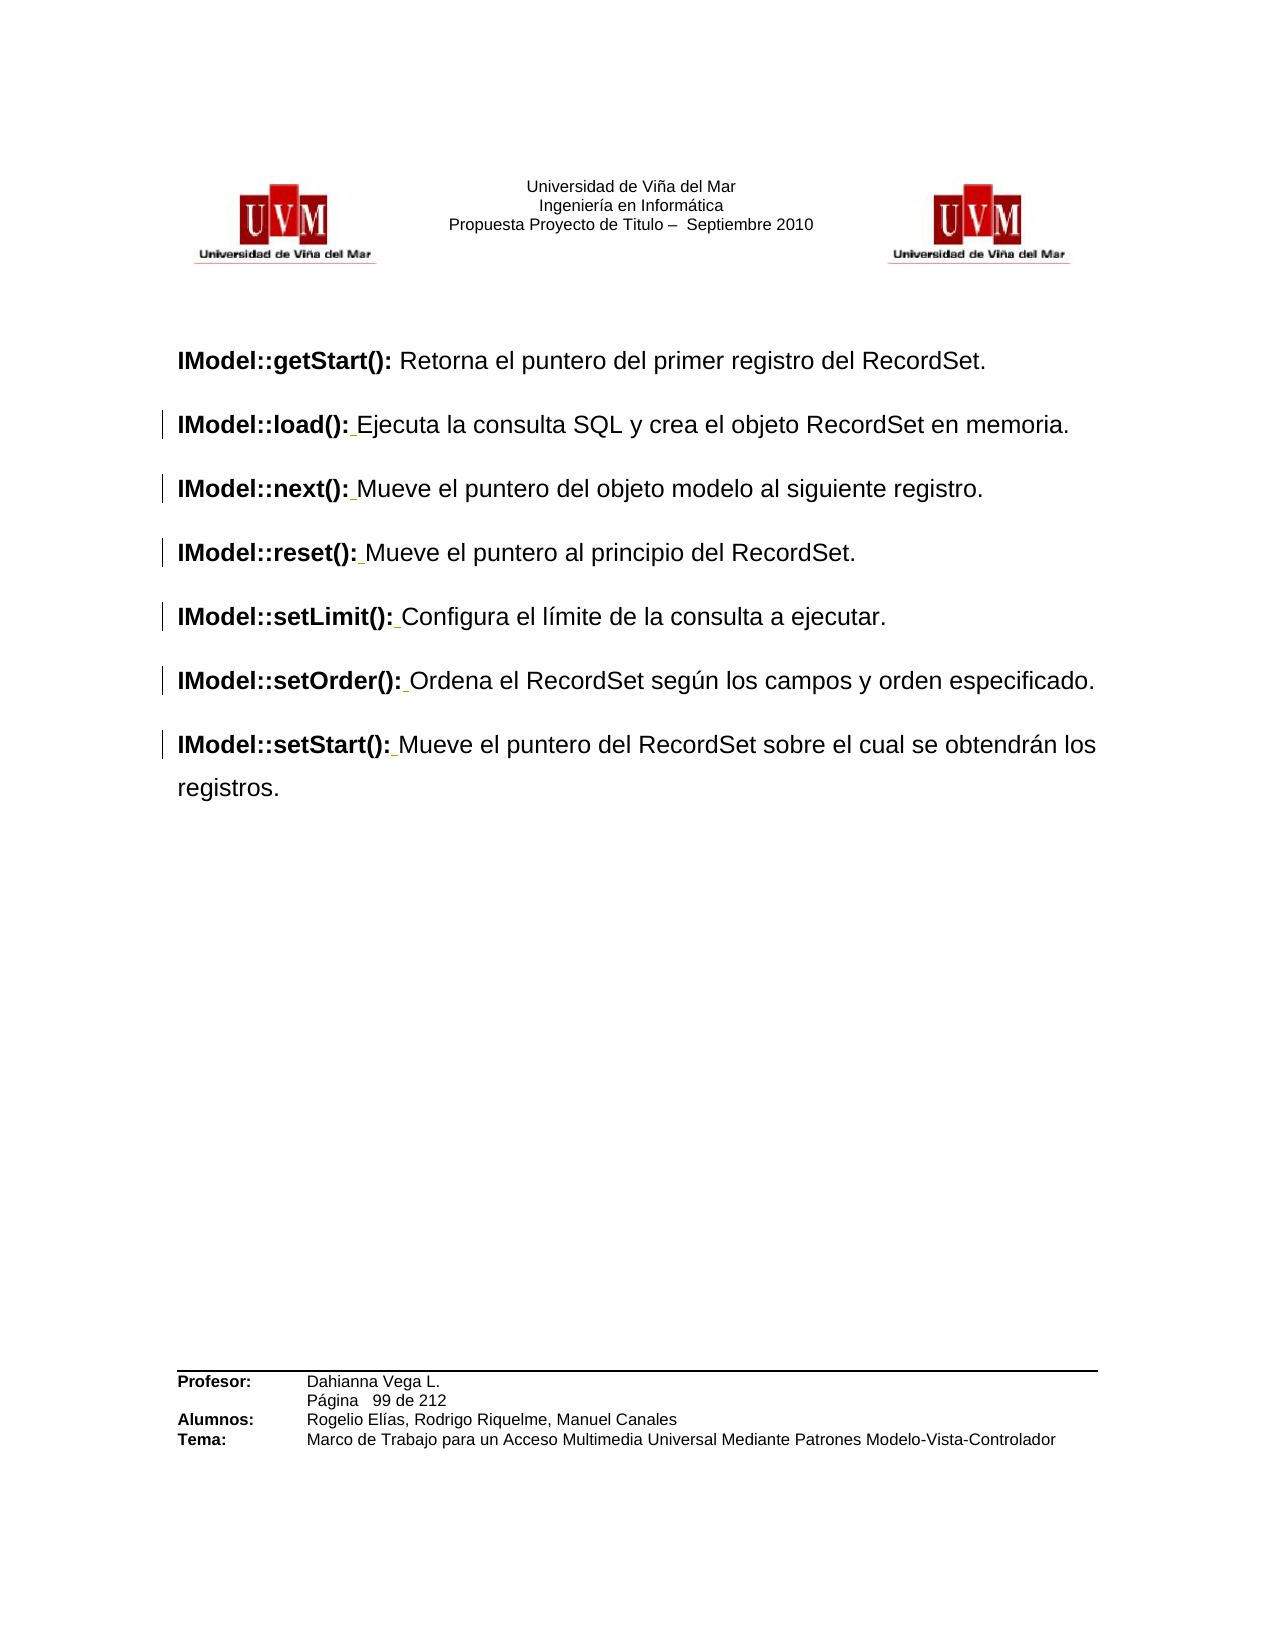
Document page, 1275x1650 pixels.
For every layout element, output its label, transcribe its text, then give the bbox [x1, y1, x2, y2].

text IModel::getStart(): Retorna el puntero del primer registro del RecordSet. [177, 346, 1098, 375]
text IModel::next():Mueve el puntero del objeto modelo al siguiente registro. [177, 474, 1098, 503]
text IModel::reset():Mueve el puntero al principio del RecordSet. [177, 538, 1098, 567]
picture [177, 176, 390, 267]
text IModel::load():Ejecuta la consulta SQL y crea el objeto RecordSet en memoria. [177, 410, 1098, 439]
text IModel::setLimit():Configura el límite de la consulta a ejecutar. [177, 602, 1098, 631]
text IModel::setOrder():Ordena el RecordSet según los campos y orden especificado. [177, 666, 1098, 695]
picture [871, 176, 1084, 267]
text IModel::setStart():Mueve el puntero del RecordSet sobre el cual se obtendrán los registros. [177, 730, 1098, 802]
